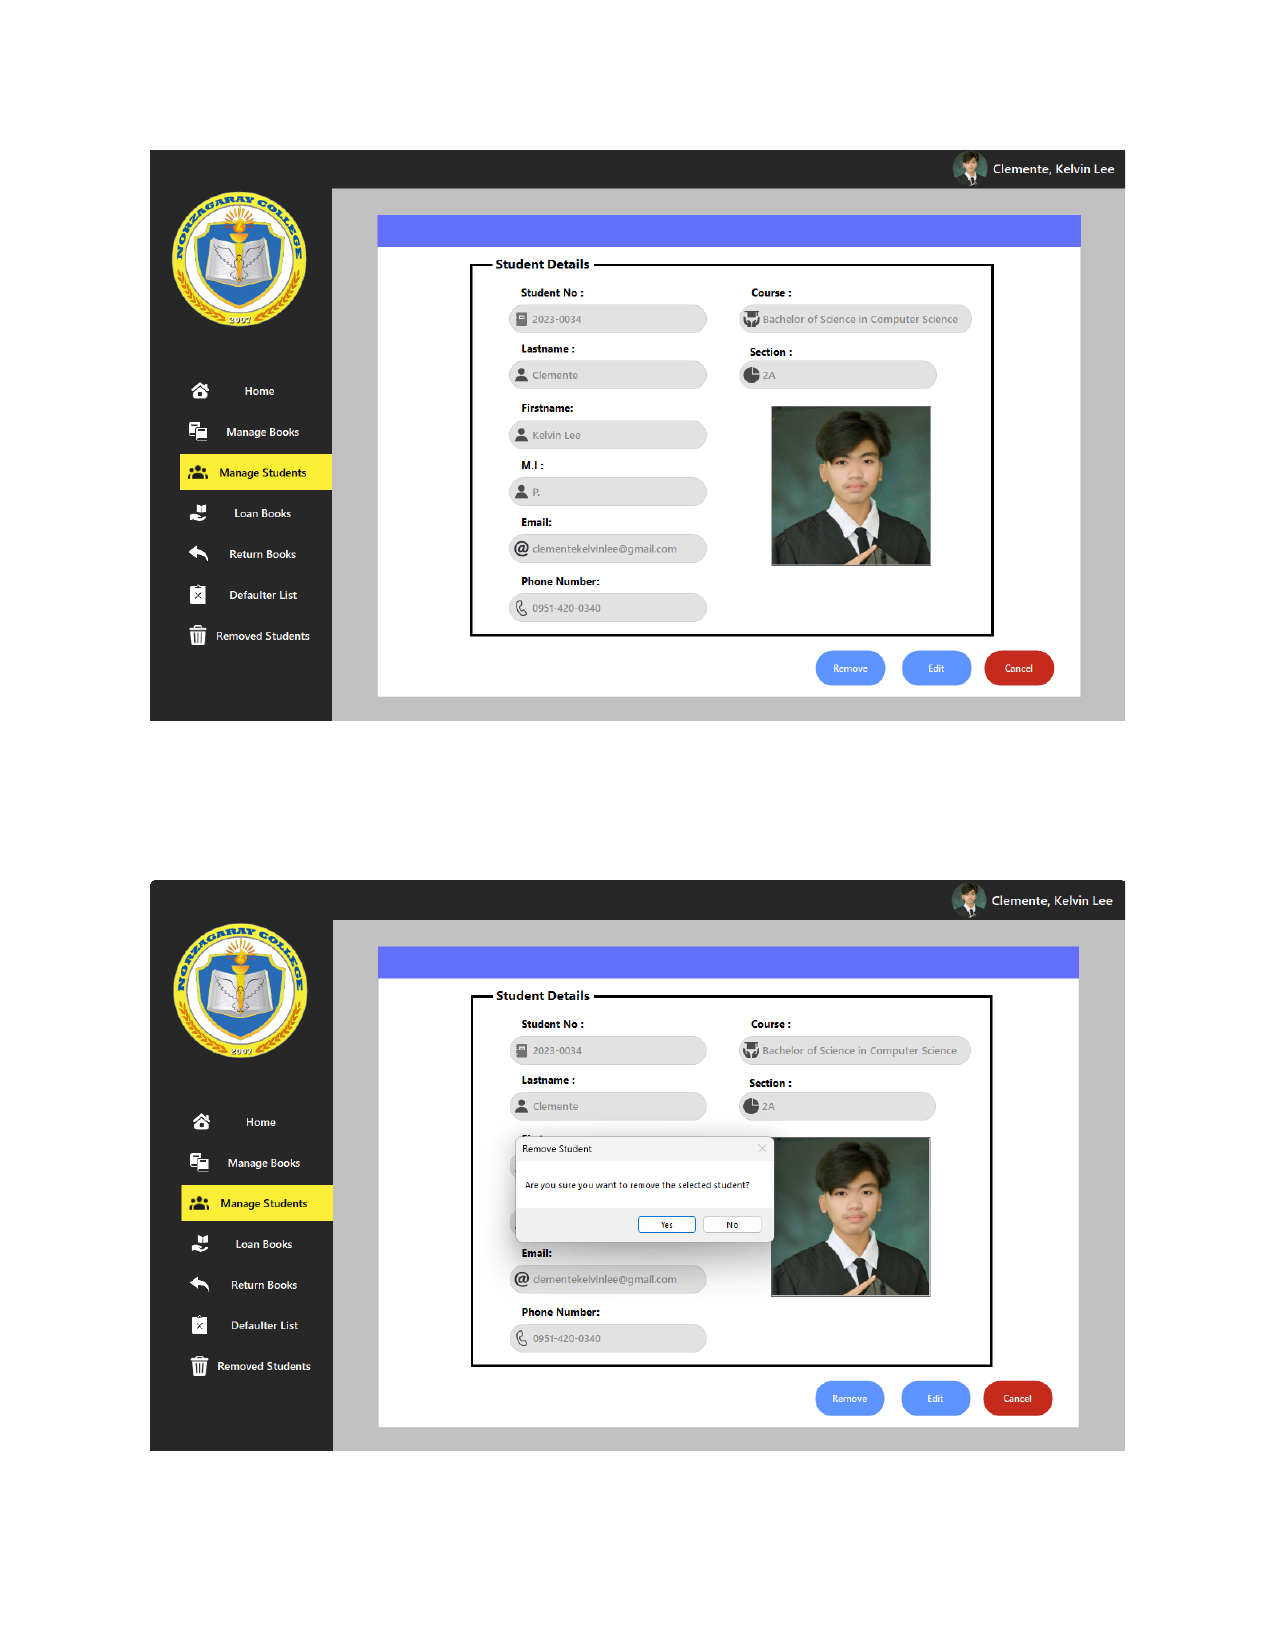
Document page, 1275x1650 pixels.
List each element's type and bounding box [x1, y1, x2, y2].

picture [150, 880, 1125, 1451]
picture [150, 150, 1125, 721]
